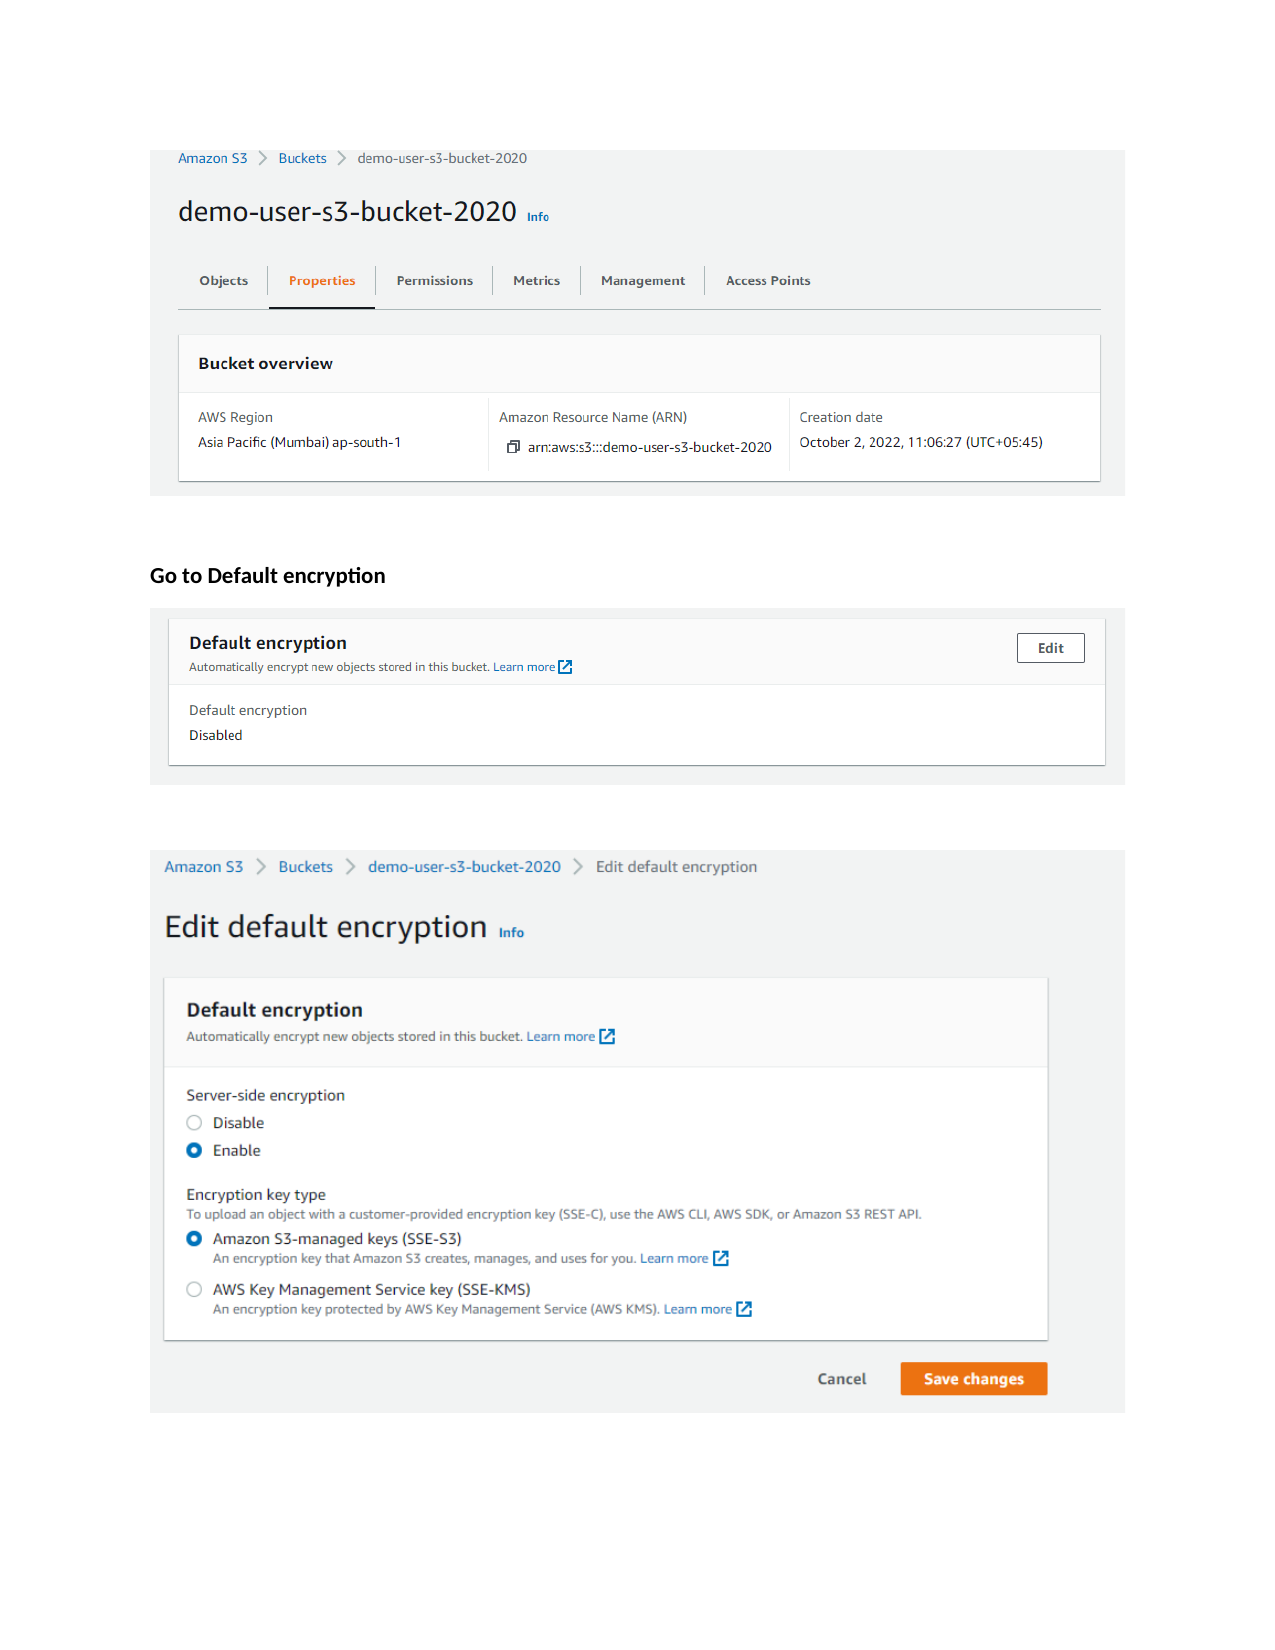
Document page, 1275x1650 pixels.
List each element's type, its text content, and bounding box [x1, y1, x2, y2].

picture [150, 608, 1125, 785]
picture [150, 150, 1125, 496]
text Go to Default encryption [150, 561, 1125, 589]
picture [150, 850, 1125, 1413]
